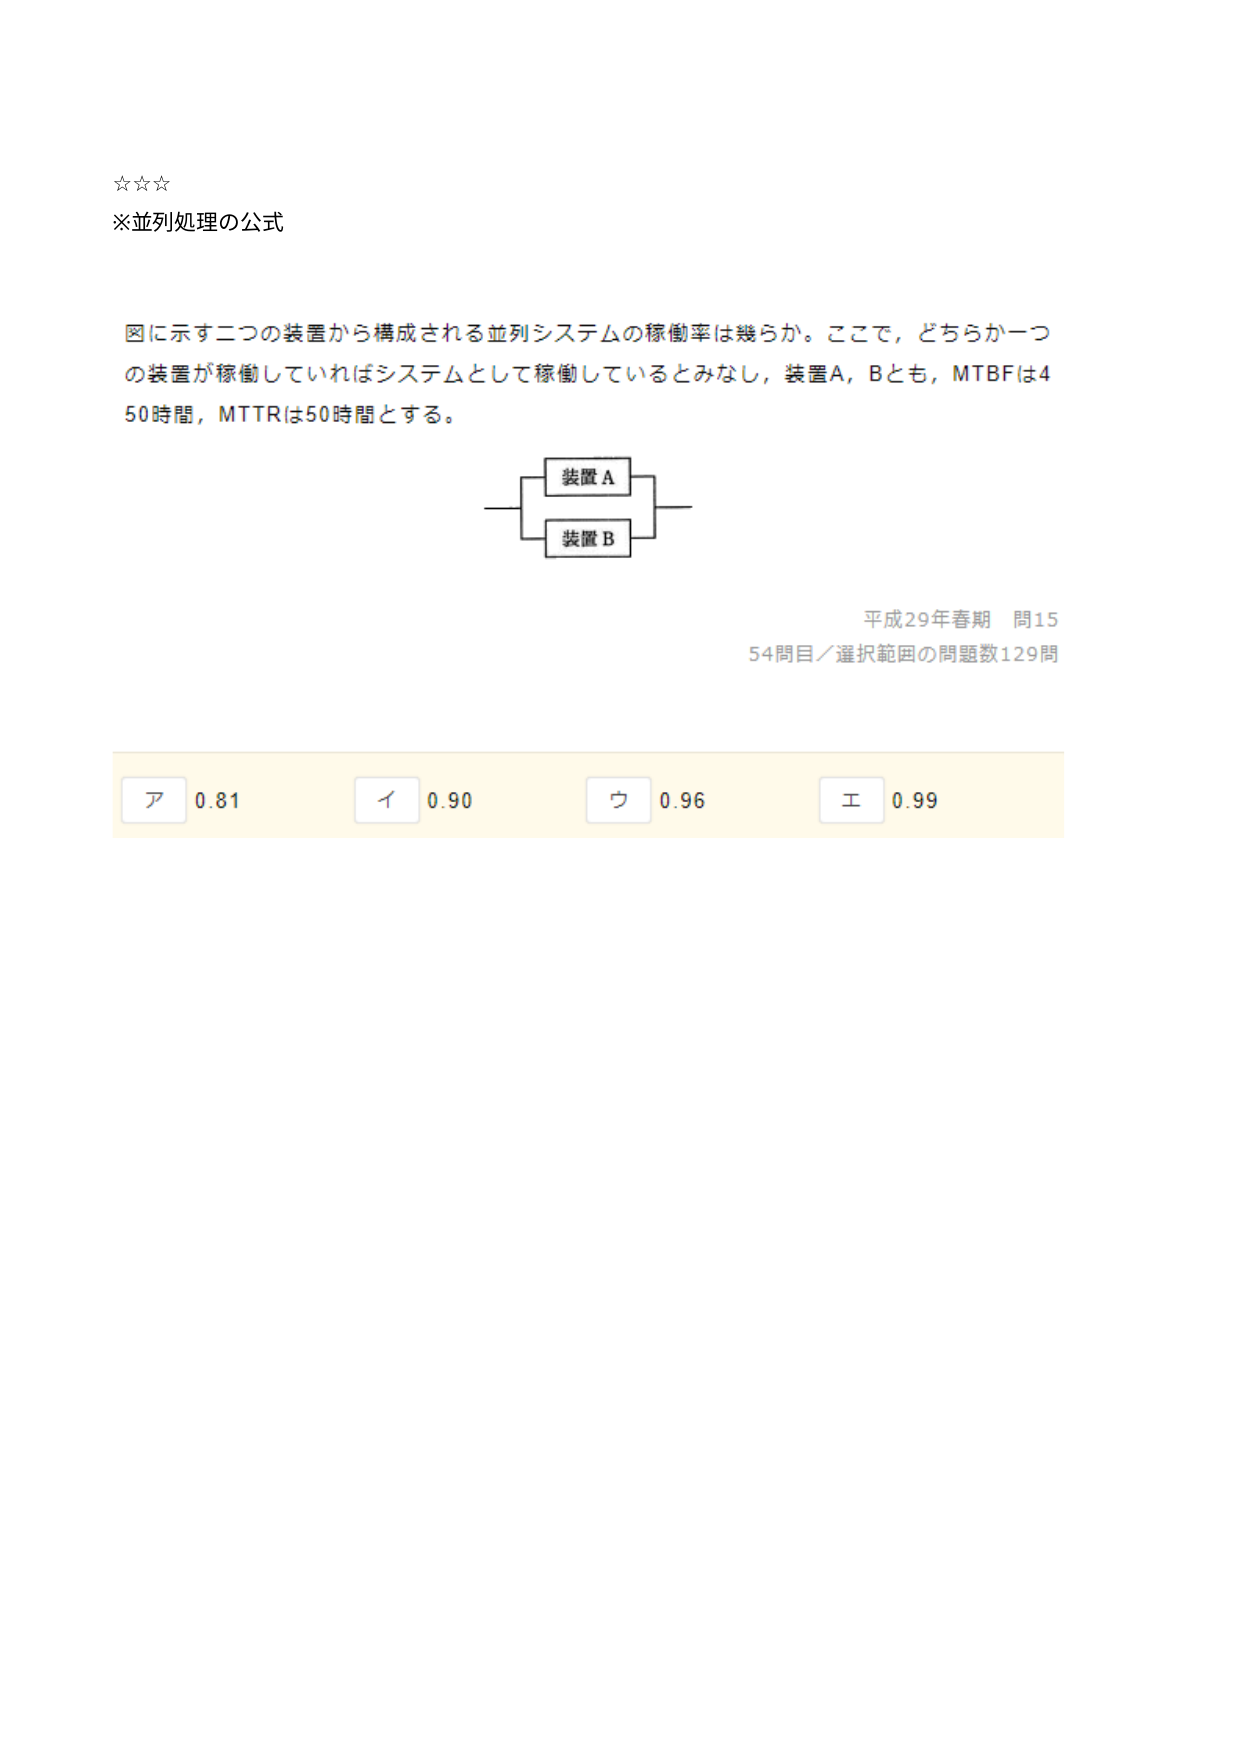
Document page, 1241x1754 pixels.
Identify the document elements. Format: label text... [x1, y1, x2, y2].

picture [112, 314, 1065, 838]
text ※並列処理の公式 [112, 202, 1128, 239]
text ☆☆☆ [112, 164, 1128, 202]
